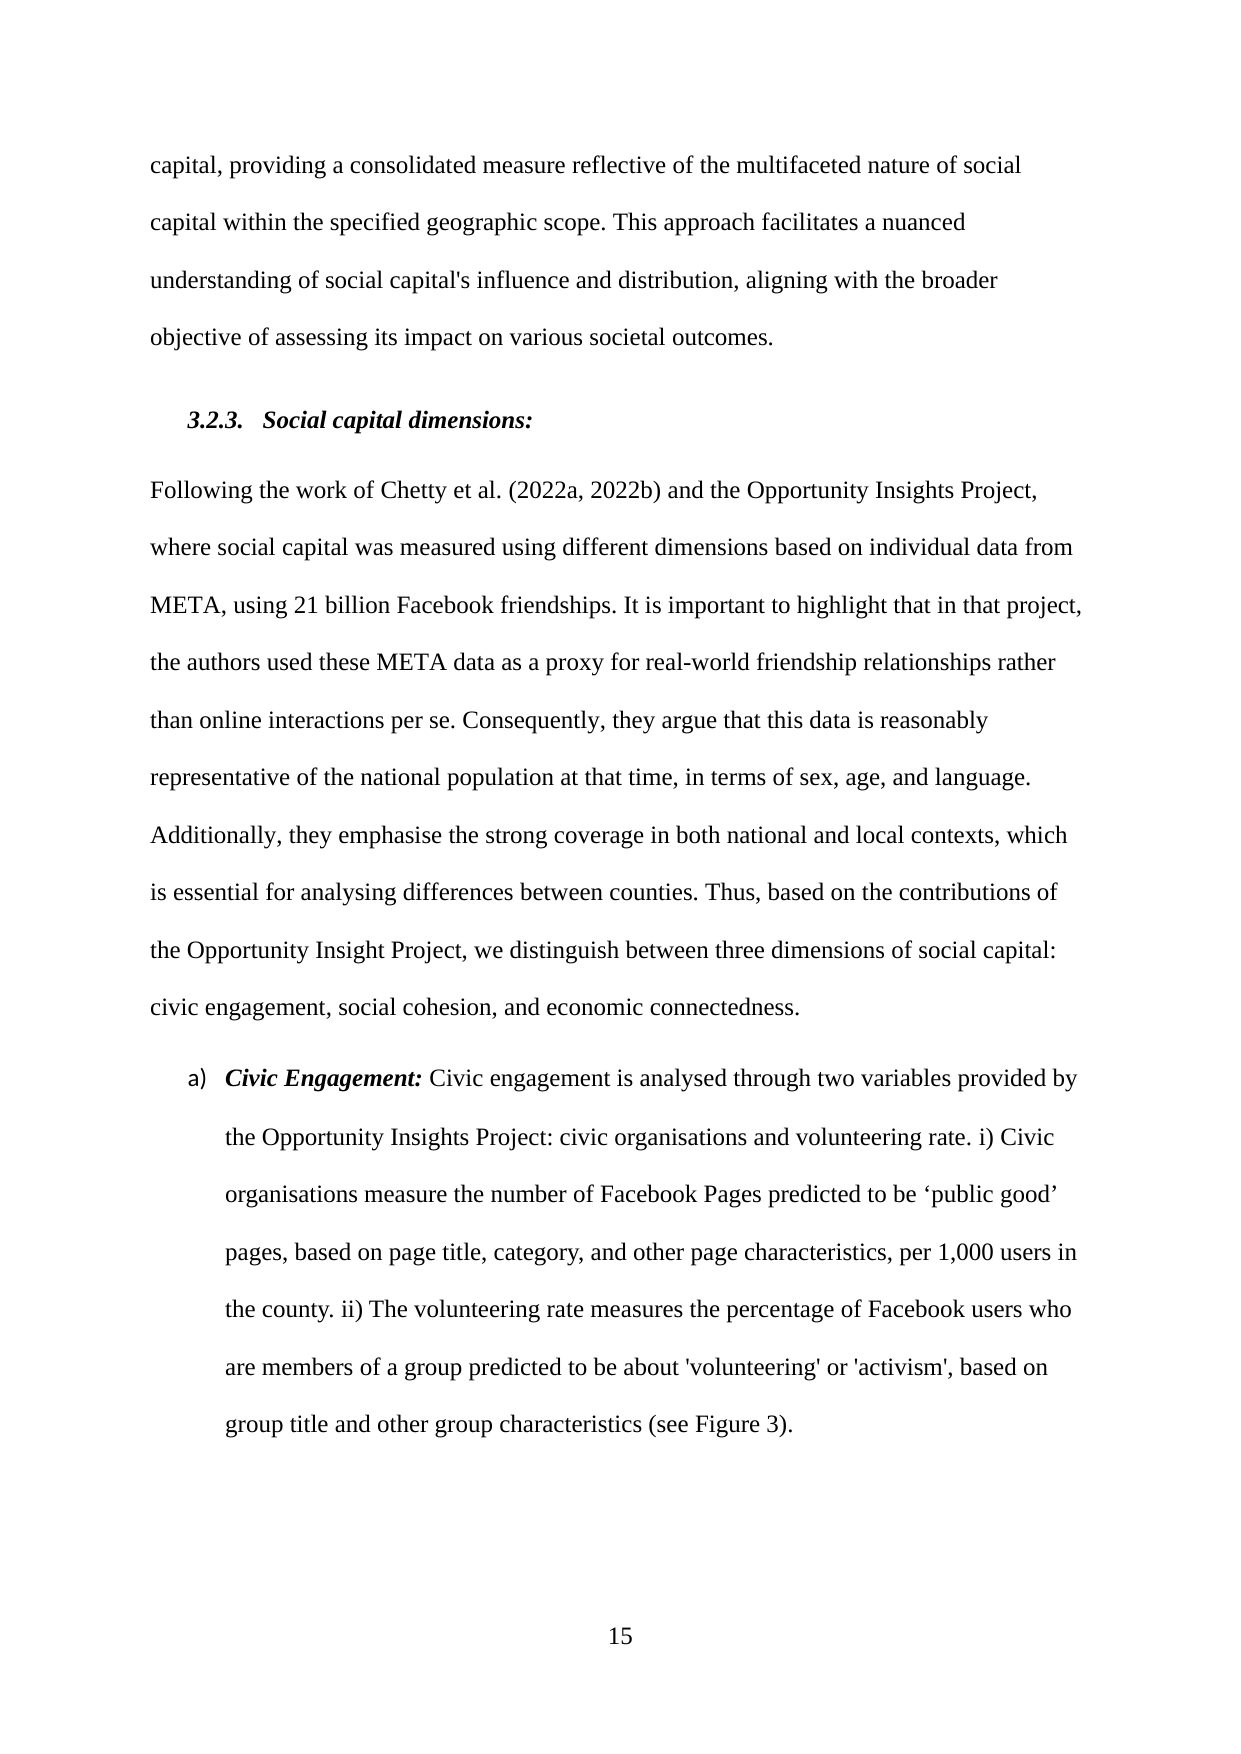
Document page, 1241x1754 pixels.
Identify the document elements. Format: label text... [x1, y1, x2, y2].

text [150, 150, 1090, 351]
text Following the work of Chetty et al. (2022a, 2022b) and the Opportunity Insights Project, where social capital was measured using different dimensions based on individual data from META, using 21 billion Facebook friendships. It is important to highlight that in that project, the authors used these META data as a proxy for real-world friendship relationships rather than online interactions per se. Consequently, they argue that this data is reasonably representative of the national population at that time, in terms of sex, age, and language. Additionally, they emphasise the strong coverage in both national and local contexts, which is essential for analysing differences between counties. Thus, based on the contributions of the Opportunity Insight Project, we distinguish between three dimensions of social capital: civic engagement, social cohesion, and economic connectedness. [150, 475, 1090, 1021]
list Civic Engagement: Civic engagement is analysed through two variables provided by the Opportunity Insights Project: civic organisations and volunteering rate. i) Civic organisations measure the number of Facebook Pages predicted to be ‘public good’ pages, based on page title, category, and other page characteristics, per 1,000 users in the county. ii) The volunteering rate measures the percentage of Facebook users who are members of a group predicted to be about 'volunteering' or 'activism', based on group title and other group characteristics (see Figure 3). [187, 1062, 1090, 1438]
list Social capital dimensions: [187, 405, 1090, 434]
